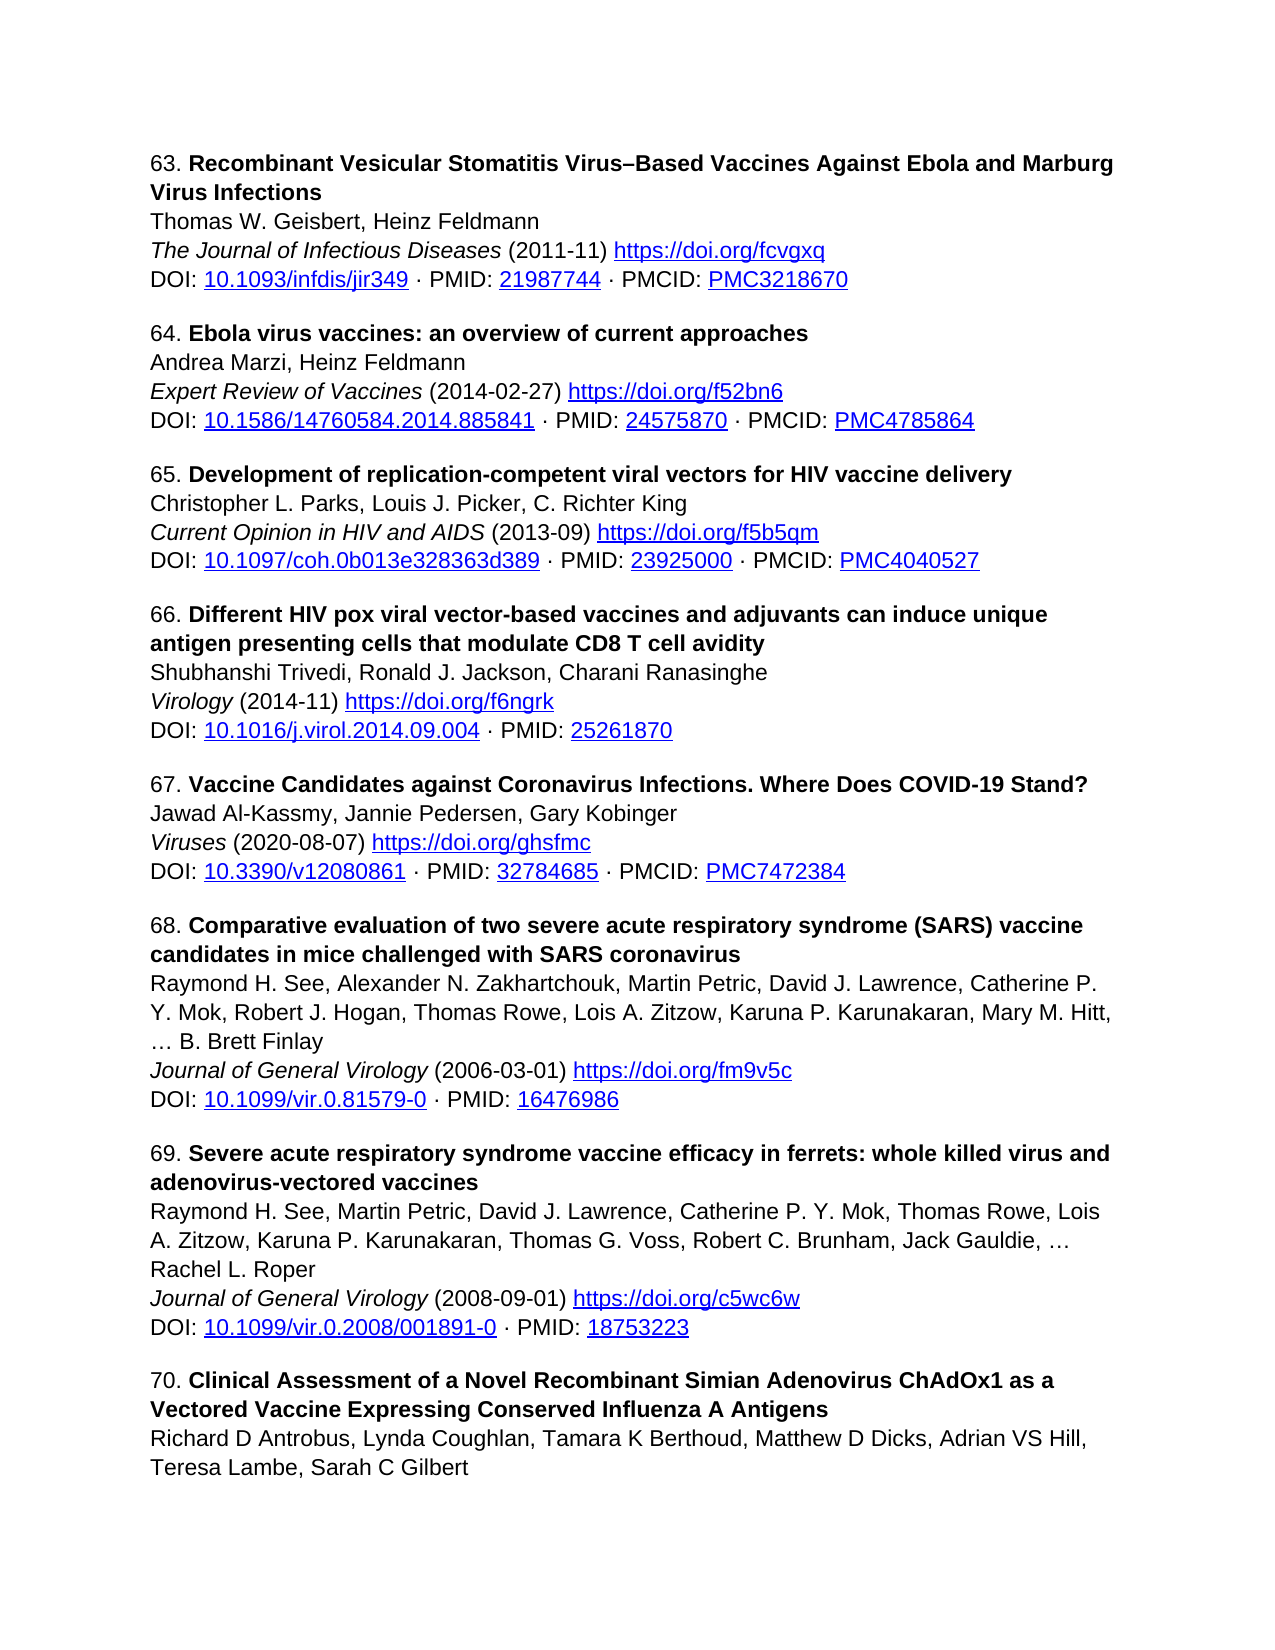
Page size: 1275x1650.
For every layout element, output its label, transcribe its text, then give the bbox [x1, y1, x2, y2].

text 65. Development of replication-competent viral vectors for HIV vaccine delivery Christopher L. Parks, Louis J. Picker, C. Richter King Current Opinion in HIV and AIDS (2013-09) https://doi.org/f5b5qm DOI: 10.1097/coh.0b013e328363d389 · PMID: 23925000 · PMCID: PMC4040527 [150, 461, 1125, 574]
text 68. Comparative evaluation of two severe acute respiratory syndrome (SARS) vaccine candidates in mice challenged with SARS coronavirus Raymond H. See, Alexander N. Zakhartchouk, Martin Petric, David J. Lawrence, Catherine P. Y. Mok, Robert J. Hogan, Thomas Rowe, Lois A. Zitzow, Karuna P. Karunakaran, Mary M. Hitt, … B. Brett Finlay Journal of General Virology (2006-03-01) https://doi.org/fm9v5c DOI: 10.1099/vir.0.81579-0 · PMID: 16476986 [150, 912, 1125, 1112]
text 63. Recombinant Vesicular Stomatitis Virus–Based Vaccines Against Ebola and Marburg Virus Infections Thomas W. Geisbert, Heinz Feldmann The Journal of Infectious Diseases (2011-11) https://doi.org/fcvgxq DOI: 10.1093/infdis/jir349 · PMID: 21987744 · PMCID: PMC3218670 [150, 150, 1125, 292]
text 64. Ebola virus vaccines: an overview of current approaches Andrea Marzi, Heinz Feldmann Expert Review of Vaccines (2014-02-27) https://doi.org/f52bn6 DOI: 10.1586/14760584.2014.885841 · PMID: 24575870 · PMCID: PMC4785864 [150, 320, 1125, 433]
text 67. Vaccine Candidates against Coronavirus Infections. Where Does COVID-19 Stand? Jawad Al-Kassmy, Jannie Pedersen, Gary Kobinger Viruses (2020-08-07) https://doi.org/ghsfmc DOI: 10.3390/v12080861 · PMID: 32784685 · PMCID: PMC7472384 [150, 771, 1125, 884]
text 69. Severe acute respiratory syndrome vaccine efficacy in ferrets: whole killed virus and adenovirus-vectored vaccines Raymond H. See, Martin Petric, David J. Lawrence, Catherine P. Y. Mok, Thomas Rowe, Lois A. Zitzow, Karuna P. Karunakaran, Thomas G. Voss, Robert C. Brunham, Jack Gauldie, … Rachel L. Roper Journal of General Virology (2008-09-01) https://doi.org/c5wc6w DOI: 10.1099/vir.0.2008/001891-0 · PMID: 18753223 [150, 1140, 1125, 1340]
text 66. Different HIV pox viral vector-based vaccines and adjuvants can induce unique antigen presenting cells that modulate CD8 T cell avidity Shubhanshi Trivedi, Ronald J. Jackson, Charani Ranasinghe Virology (2014-11) https://doi.org/f6ngrk DOI: 10.1016/j.virol.2014.09.004 · PMID: 25261870 [150, 601, 1125, 744]
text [150, 1367, 1125, 1481]
